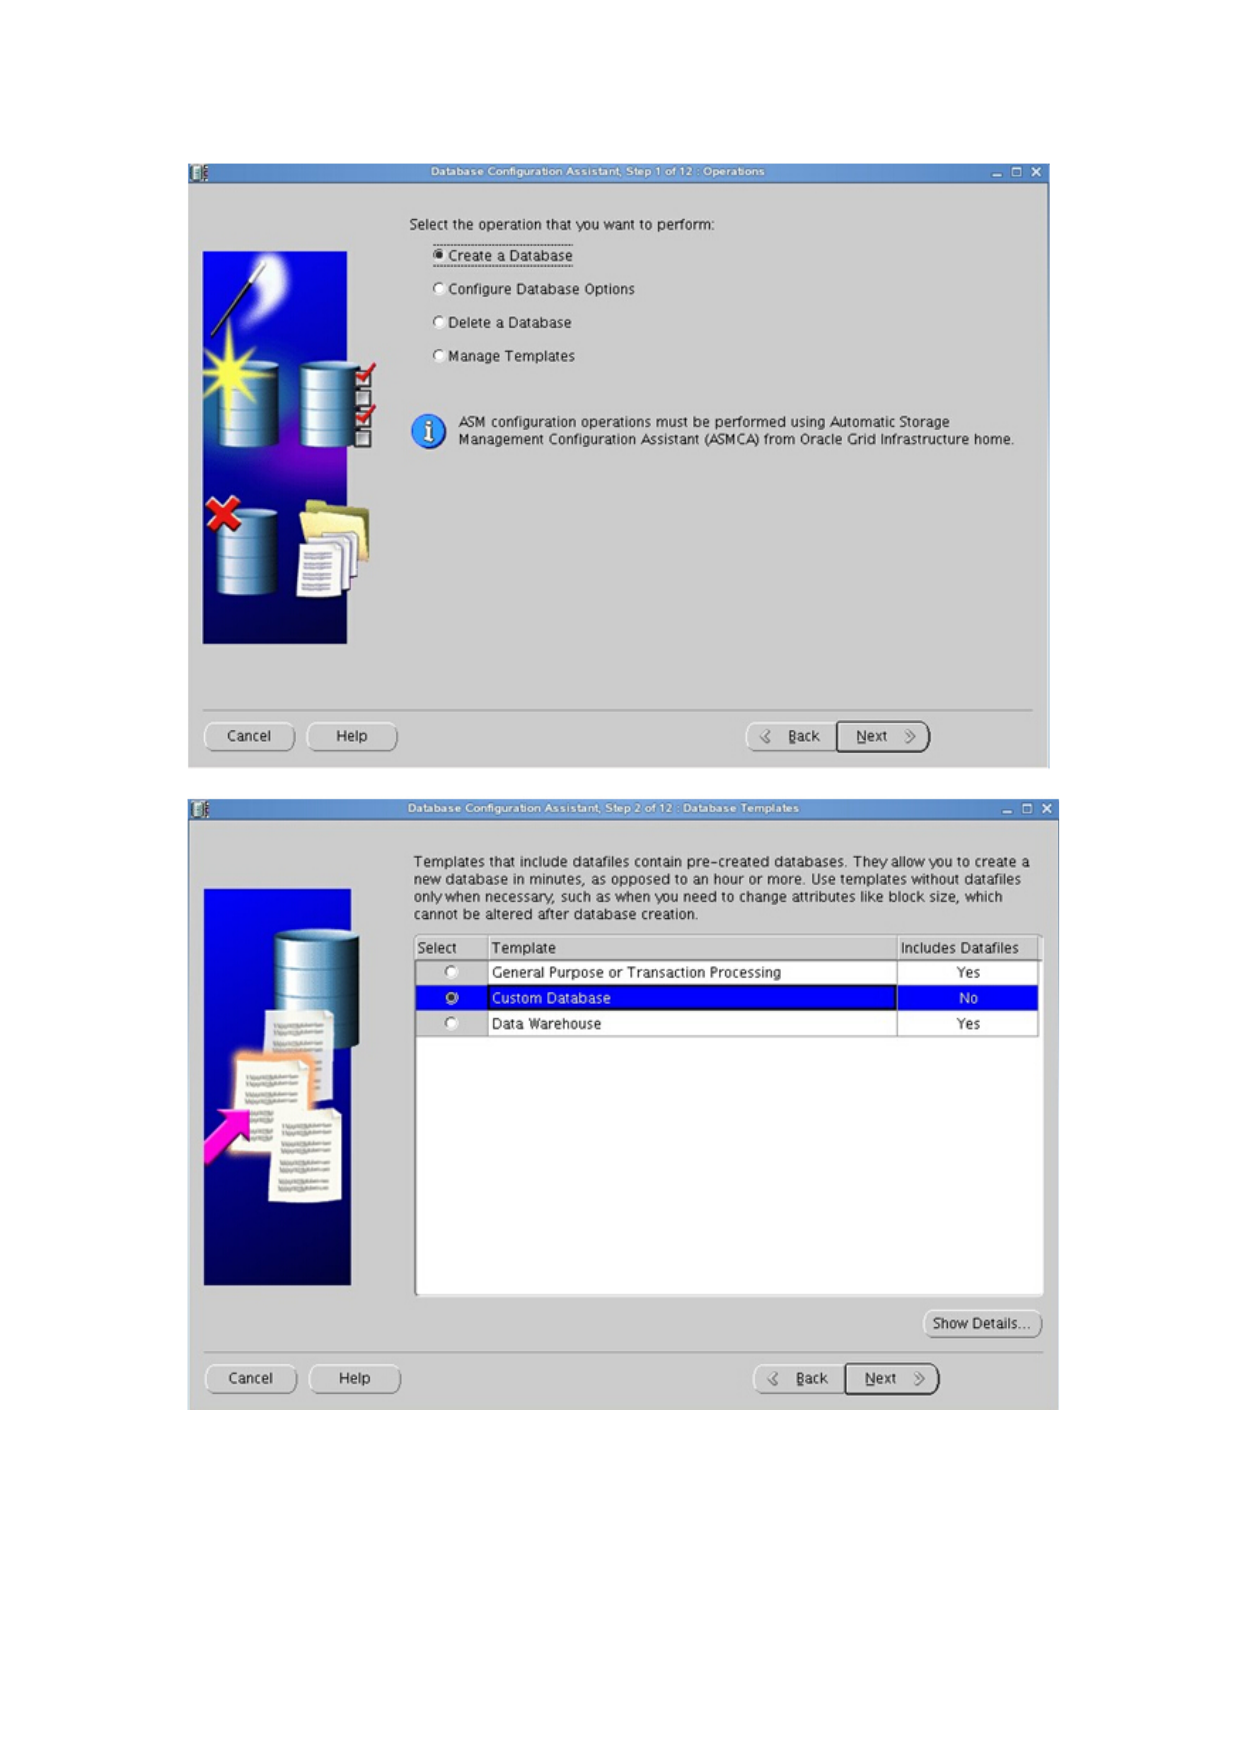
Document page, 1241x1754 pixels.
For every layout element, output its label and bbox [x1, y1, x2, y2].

picture [187, 795, 1060, 1410]
picture [187, 162, 1050, 770]
